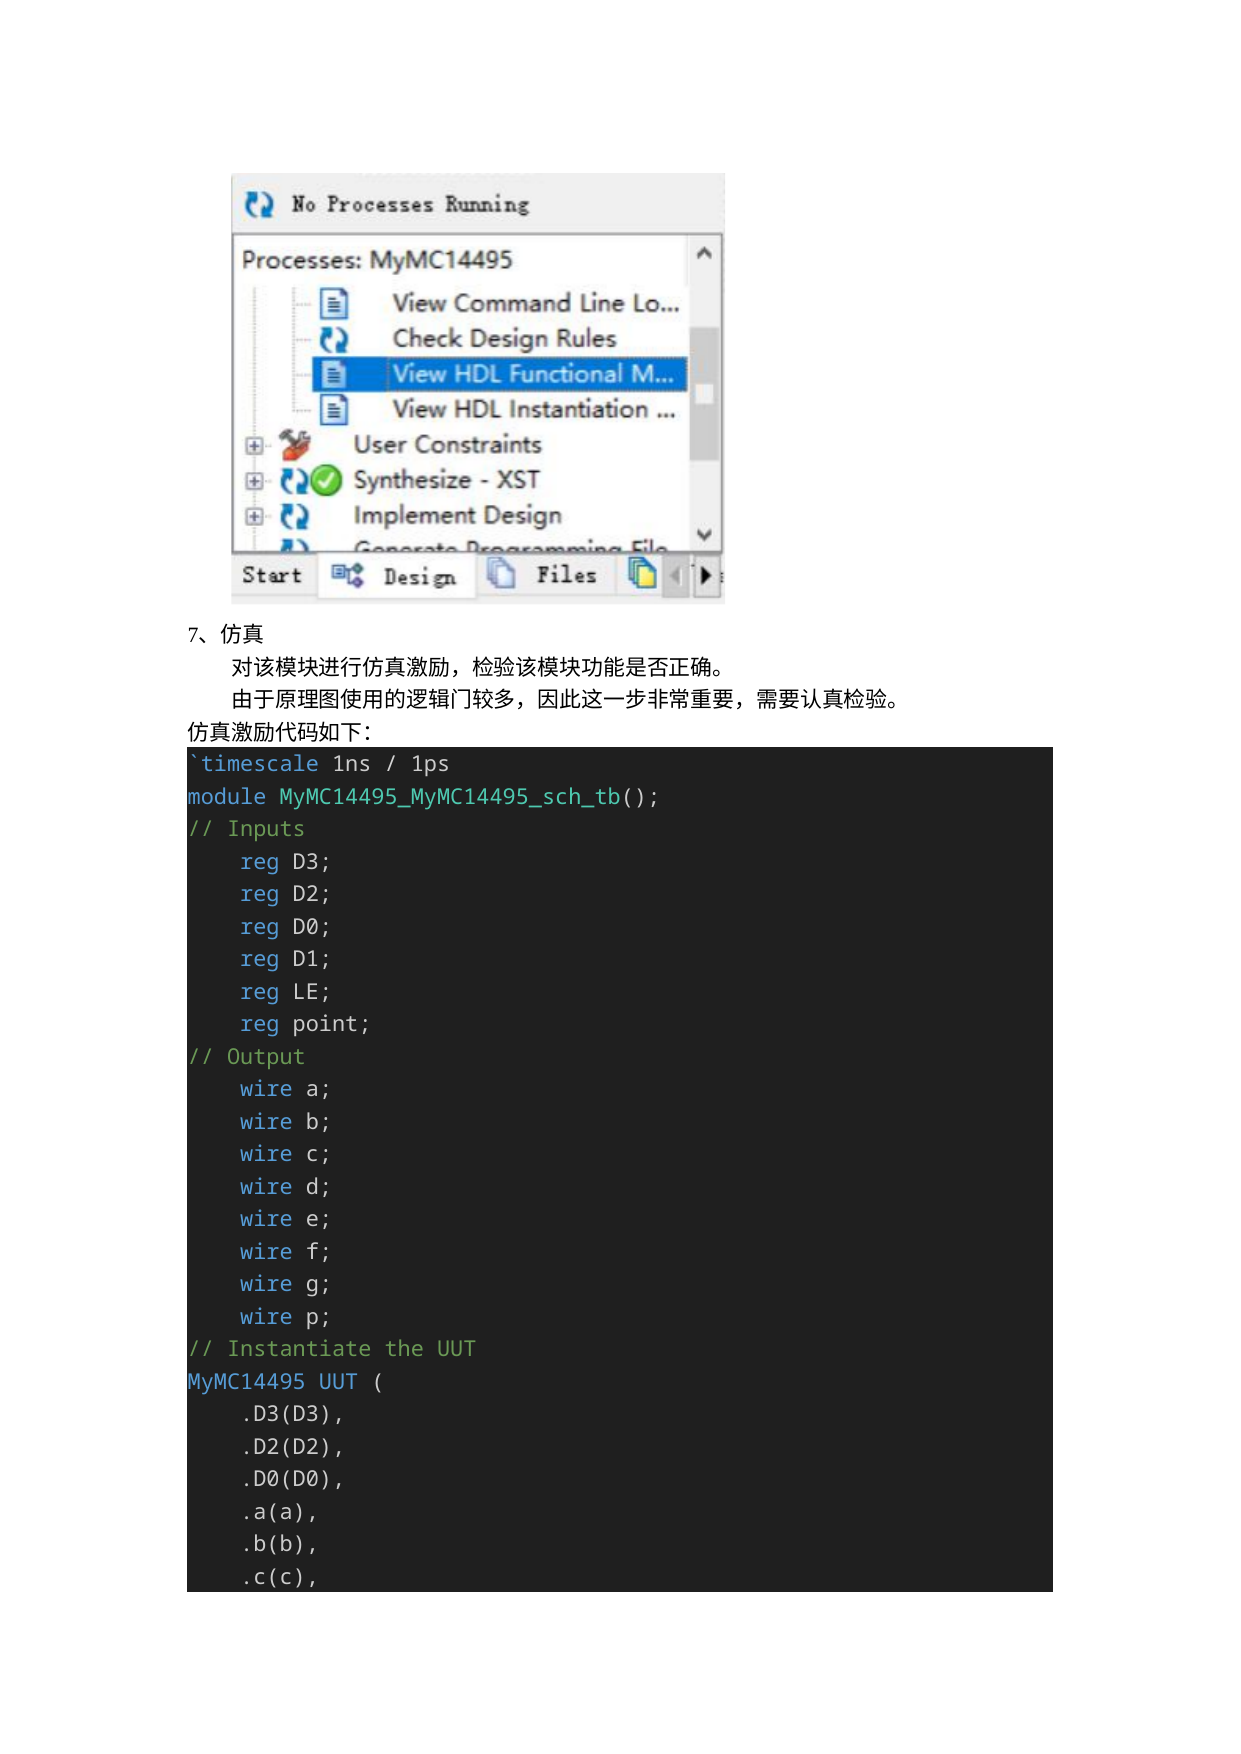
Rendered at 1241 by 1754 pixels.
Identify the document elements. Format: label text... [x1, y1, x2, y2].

picture [231, 173, 725, 606]
text 对该模块进行仿真激励，检验该模块功能是否正确。 [187, 649, 1053, 682]
text wire e; [187, 1202, 1053, 1234]
text // Inputs [187, 812, 1053, 844]
text reg LE; [187, 974, 1053, 1007]
text // Instantiate the UUT [187, 1332, 1053, 1364]
text wire a; [187, 1072, 1053, 1104]
text reg D1; [187, 942, 1053, 974]
text module MyMC14495_MyMC14495_sch_tb(); [187, 779, 1053, 812]
text .D3(D3), [187, 1397, 1053, 1429]
text wire f; [187, 1234, 1053, 1267]
text wire c; [187, 1137, 1053, 1169]
text wire p; [187, 1299, 1053, 1332]
text // Output [187, 1039, 1053, 1072]
text reg point; [187, 1007, 1053, 1039]
text 7、仿真 [187, 617, 1053, 649]
text `timescale 1ns / 1ps [187, 747, 1053, 779]
text reg D2; [187, 877, 1053, 909]
text wire d; [187, 1169, 1053, 1202]
text .a(a), [187, 1494, 1053, 1527]
text 由于原理图使用的逻辑门较多，因此这一步非常重要，需要认真检验。 [187, 682, 1053, 714]
text 仿真激励代码如下： [187, 714, 1053, 747]
text .b(b), [187, 1527, 1053, 1559]
text wire b; [187, 1104, 1053, 1137]
text .D0(D0), [187, 1462, 1053, 1494]
text .c(c), [187, 1559, 1053, 1592]
text .D2(D2), [187, 1429, 1053, 1462]
text reg D0; [187, 909, 1053, 942]
text reg D3; [187, 844, 1053, 877]
text wire g; [187, 1267, 1053, 1299]
text MyMC14495 UUT ( [187, 1364, 1053, 1397]
